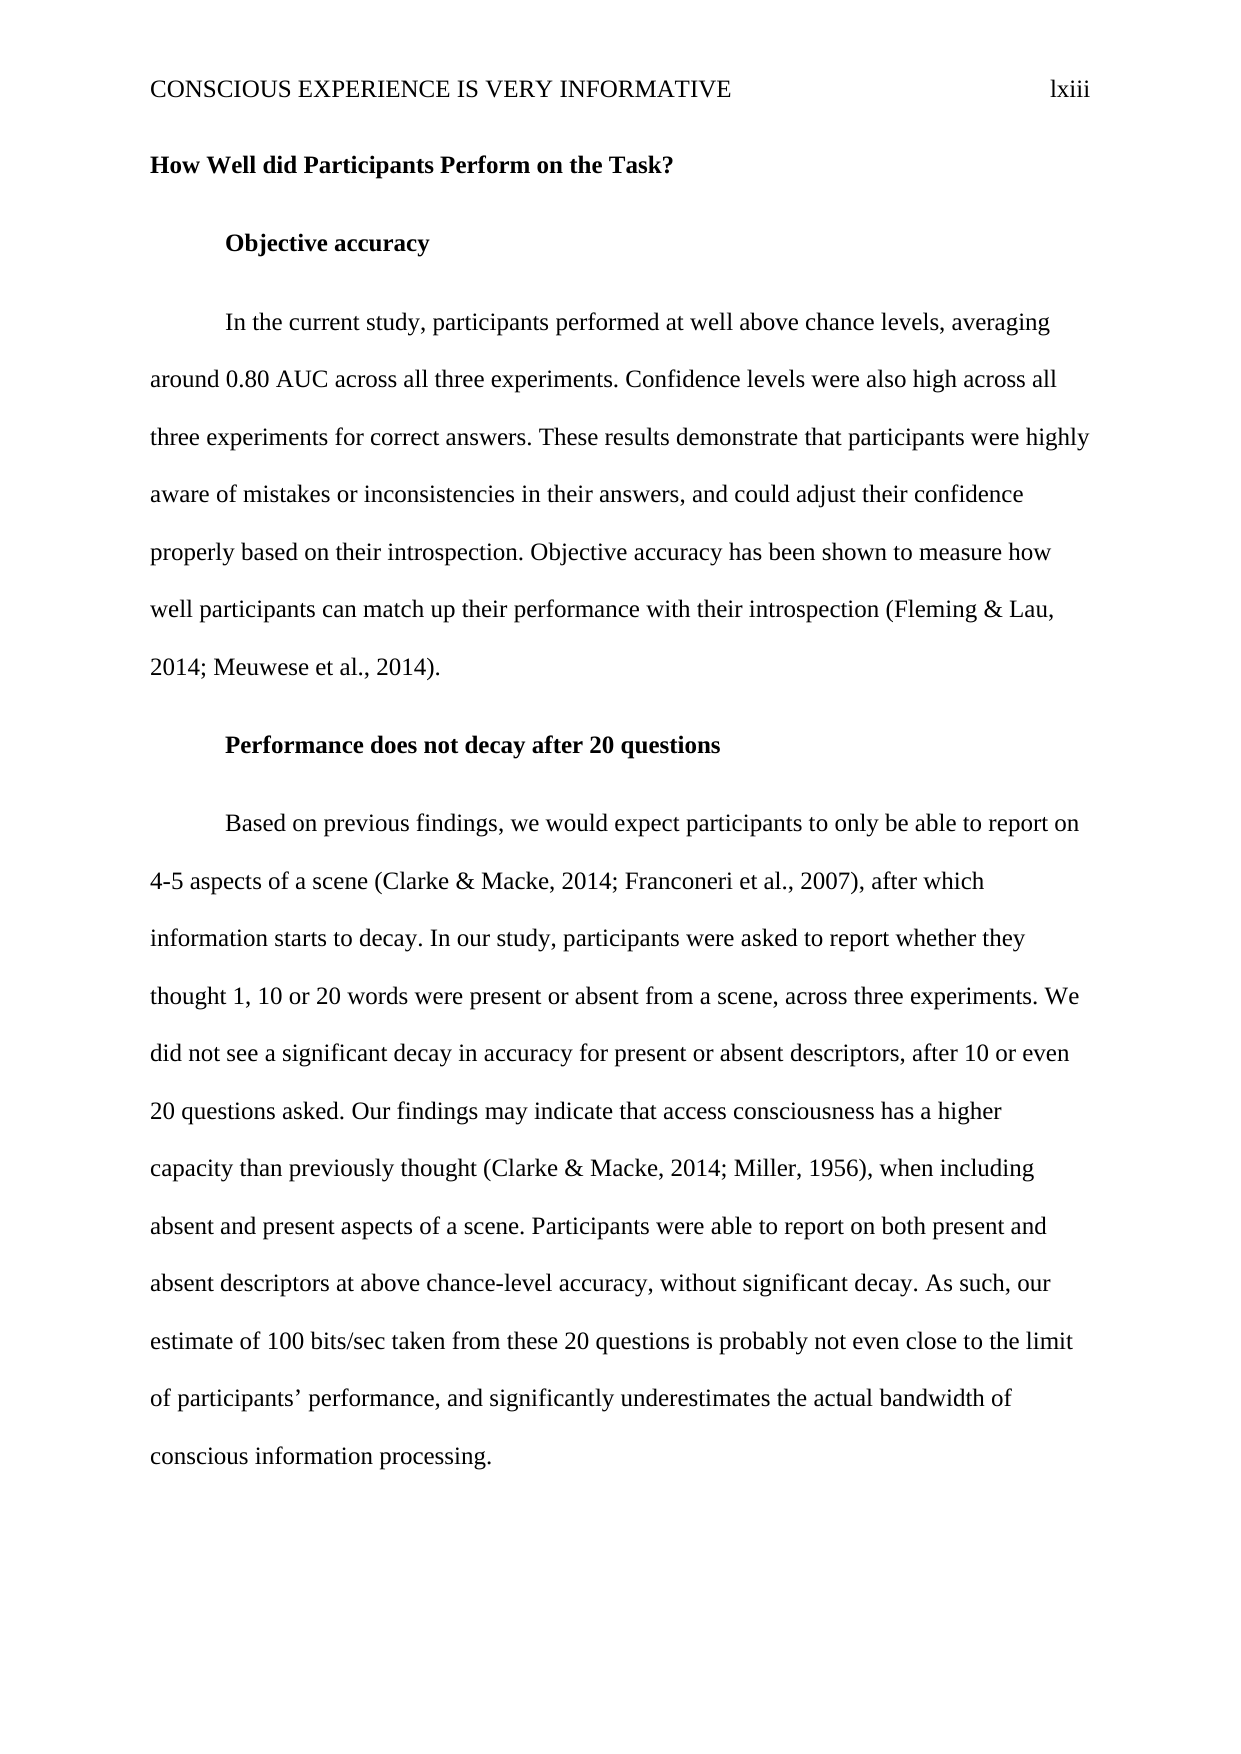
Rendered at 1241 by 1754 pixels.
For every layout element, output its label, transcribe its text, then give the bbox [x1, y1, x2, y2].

text How Well did Participants Perform on the Task? [150, 150, 1090, 179]
text Objective accuracy [150, 228, 1090, 257]
text In the current study, participants performed at well above chance levels, averaging around 0.80 AUC across all three experiments. Confidence levels were also high across all three experiments for correct answers. These results demonstrate that participants were highly aware of mistakes or inconsistencies in their answers, and could adjust their confidence properly based on their introspection. Objective accuracy has been shown to measure how well participants can match up their performance with their introspection (Fleming & Lau, 2014; Meuwese et al., 2014). [150, 307, 1090, 680]
text Performance does not decay after 20 questions [150, 730, 1090, 759]
text Based on previous findings, we would expect participants to only be able to report on 4-5 aspects of a scene (Clarke & Macke, 2014; Franconeri et al., 2007), after which information starts to decay. In our study, participants were asked to report whether they thought 1, 10 or 20 words were present or absent from a scene, across three experiments. We did not see a significant decay in accuracy for present or absent descriptors, after 10 or even 20 questions asked. Our findings may indicate that access consciousness has a higher capacity than previously thought (Clarke & Macke, 2014; Miller, 1956), when including absent and present aspects of a scene. Participants were able to report on both present and absent descriptors at above chance-level accuracy, without significant decay. As such, our estimate of 100 bits/sec taken from these 20 questions is probably not even close to the limit of participants’ performance, and significantly underestimates the actual bandwidth of conscious information processing. [150, 808, 1090, 1469]
